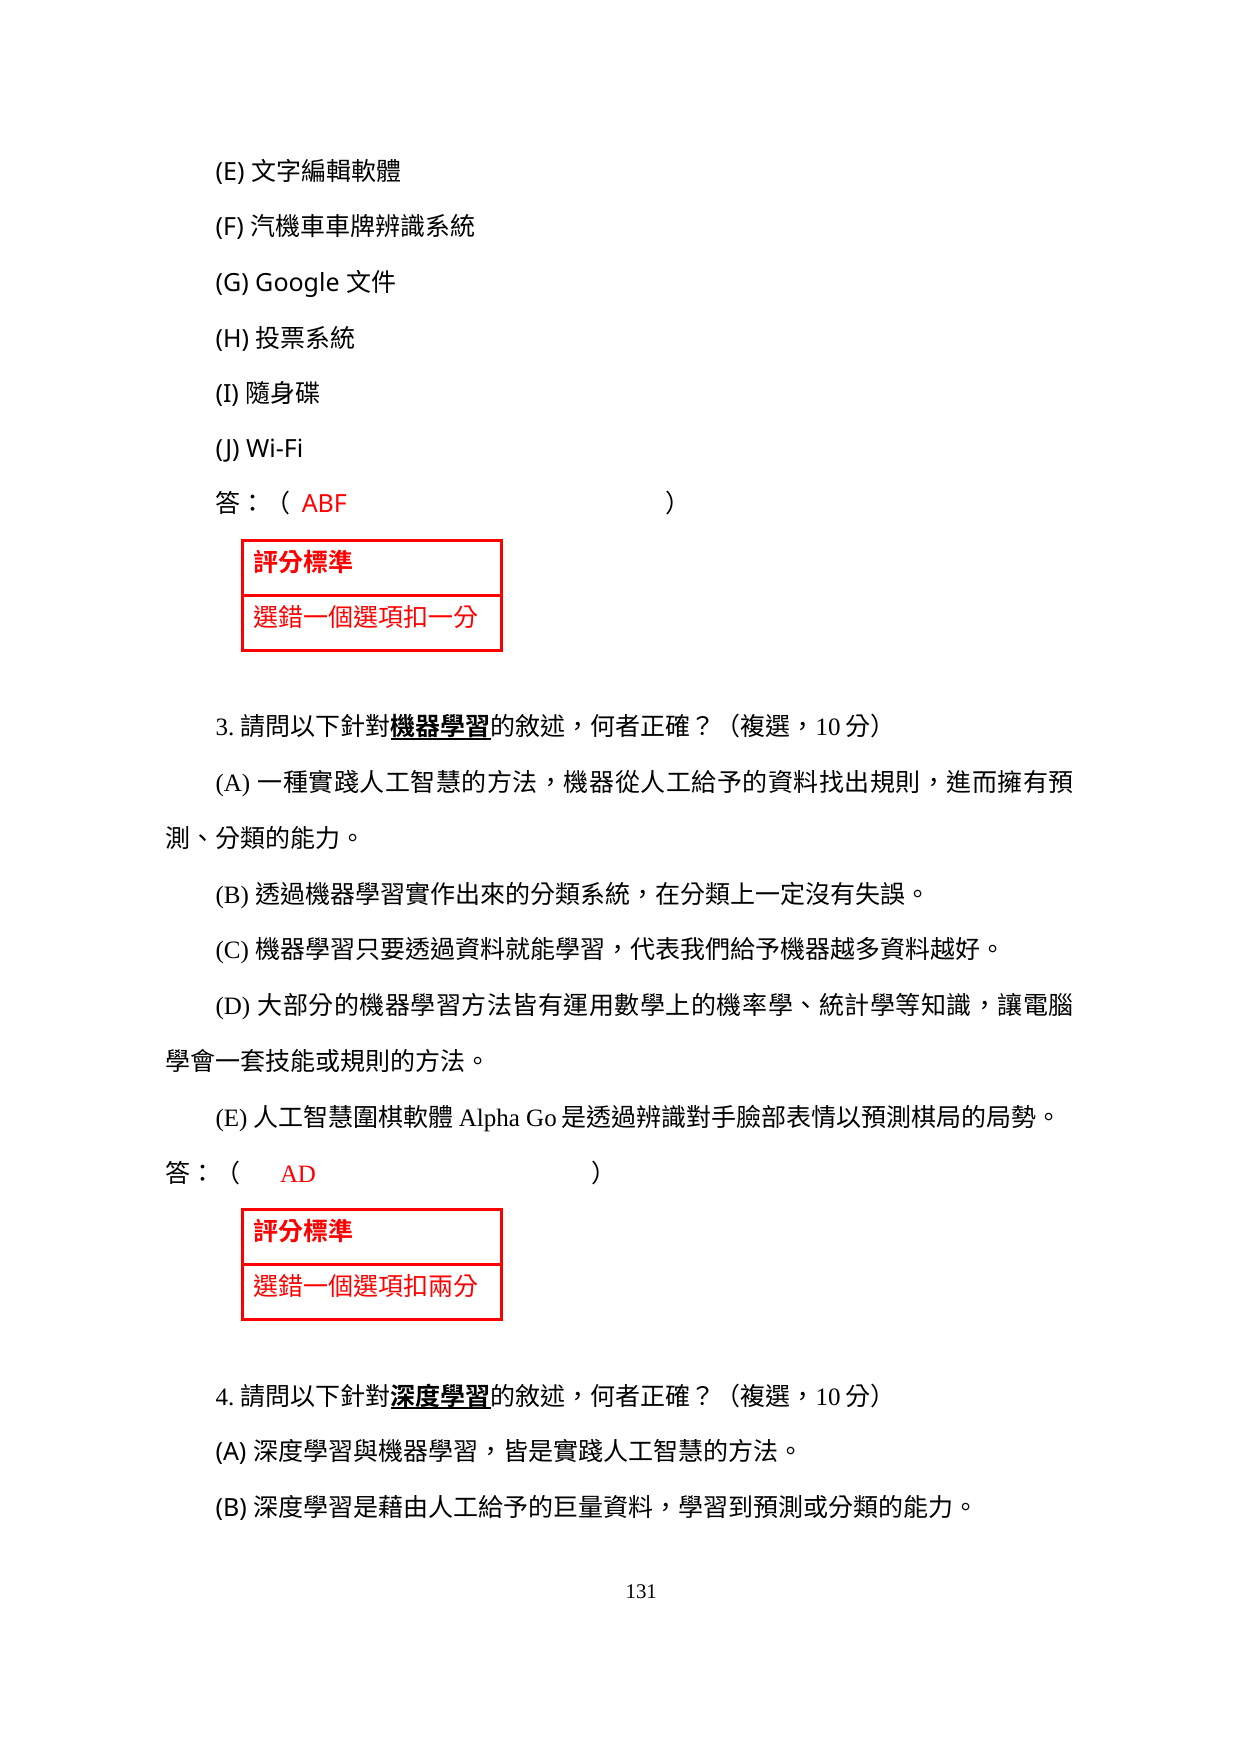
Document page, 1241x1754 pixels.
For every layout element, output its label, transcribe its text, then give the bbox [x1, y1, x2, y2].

text (F) 汽機車車牌辨識系統 [165, 206, 1075, 244]
text (A) 一種實踐人工智慧的方法，機器從人工給予的資料找出規則，進而擁有預測、分類的能力。 [165, 762, 1075, 856]
text (C) 機器學習只要透過資料就能學習，代表我們給予機器越多資料越好。 [165, 929, 1075, 967]
table_header 評分標準 [244, 542, 500, 594]
text (I) 隨身碟 [165, 373, 1075, 411]
text (J) Wi-Fi [165, 429, 1075, 466]
text 答：（ ABF ） [165, 483, 1075, 521]
text 4. 請問以下針對深度學習的敘述，何者正確？（複選，10分） [165, 1376, 1075, 1413]
table_cell 選錯一個選項扣兩分 [244, 1266, 500, 1318]
text (B) 透過機器學習實作出來的分類系統，在分類上一定沒有失誤。 [165, 874, 1075, 911]
text (E) 人工智慧圍棋軟體Alpha Go是透過辨識對手臉部表情以預測棋局的局勢。 [165, 1097, 1075, 1134]
text (H) 投票系統 [165, 317, 1075, 355]
text (B) 深度學習是藉由人工給予的巨量資料，學習到預測或分類的能力。 [165, 1487, 1075, 1524]
text 3. 請問以下針對機器學習的敘述，何者正確？（複選，10分） [165, 706, 1075, 744]
text (G) Google 文件 [165, 262, 1075, 299]
table_header 評分標準 [244, 1211, 500, 1263]
text (D) 大部分的機器學習方法皆有運用數學上的機率學、統計學等知識，讓電腦學會一套技能或規則的方法。 [165, 985, 1075, 1079]
table_cell 選錯一個選項扣一分 [244, 597, 500, 649]
text (A) 深度學習與機器學習，皆是實踐人工智慧的方法。 [165, 1431, 1075, 1469]
text 答：（ AD ） [165, 1152, 1075, 1190]
text (E) 文字編輯軟體 [165, 151, 1075, 188]
